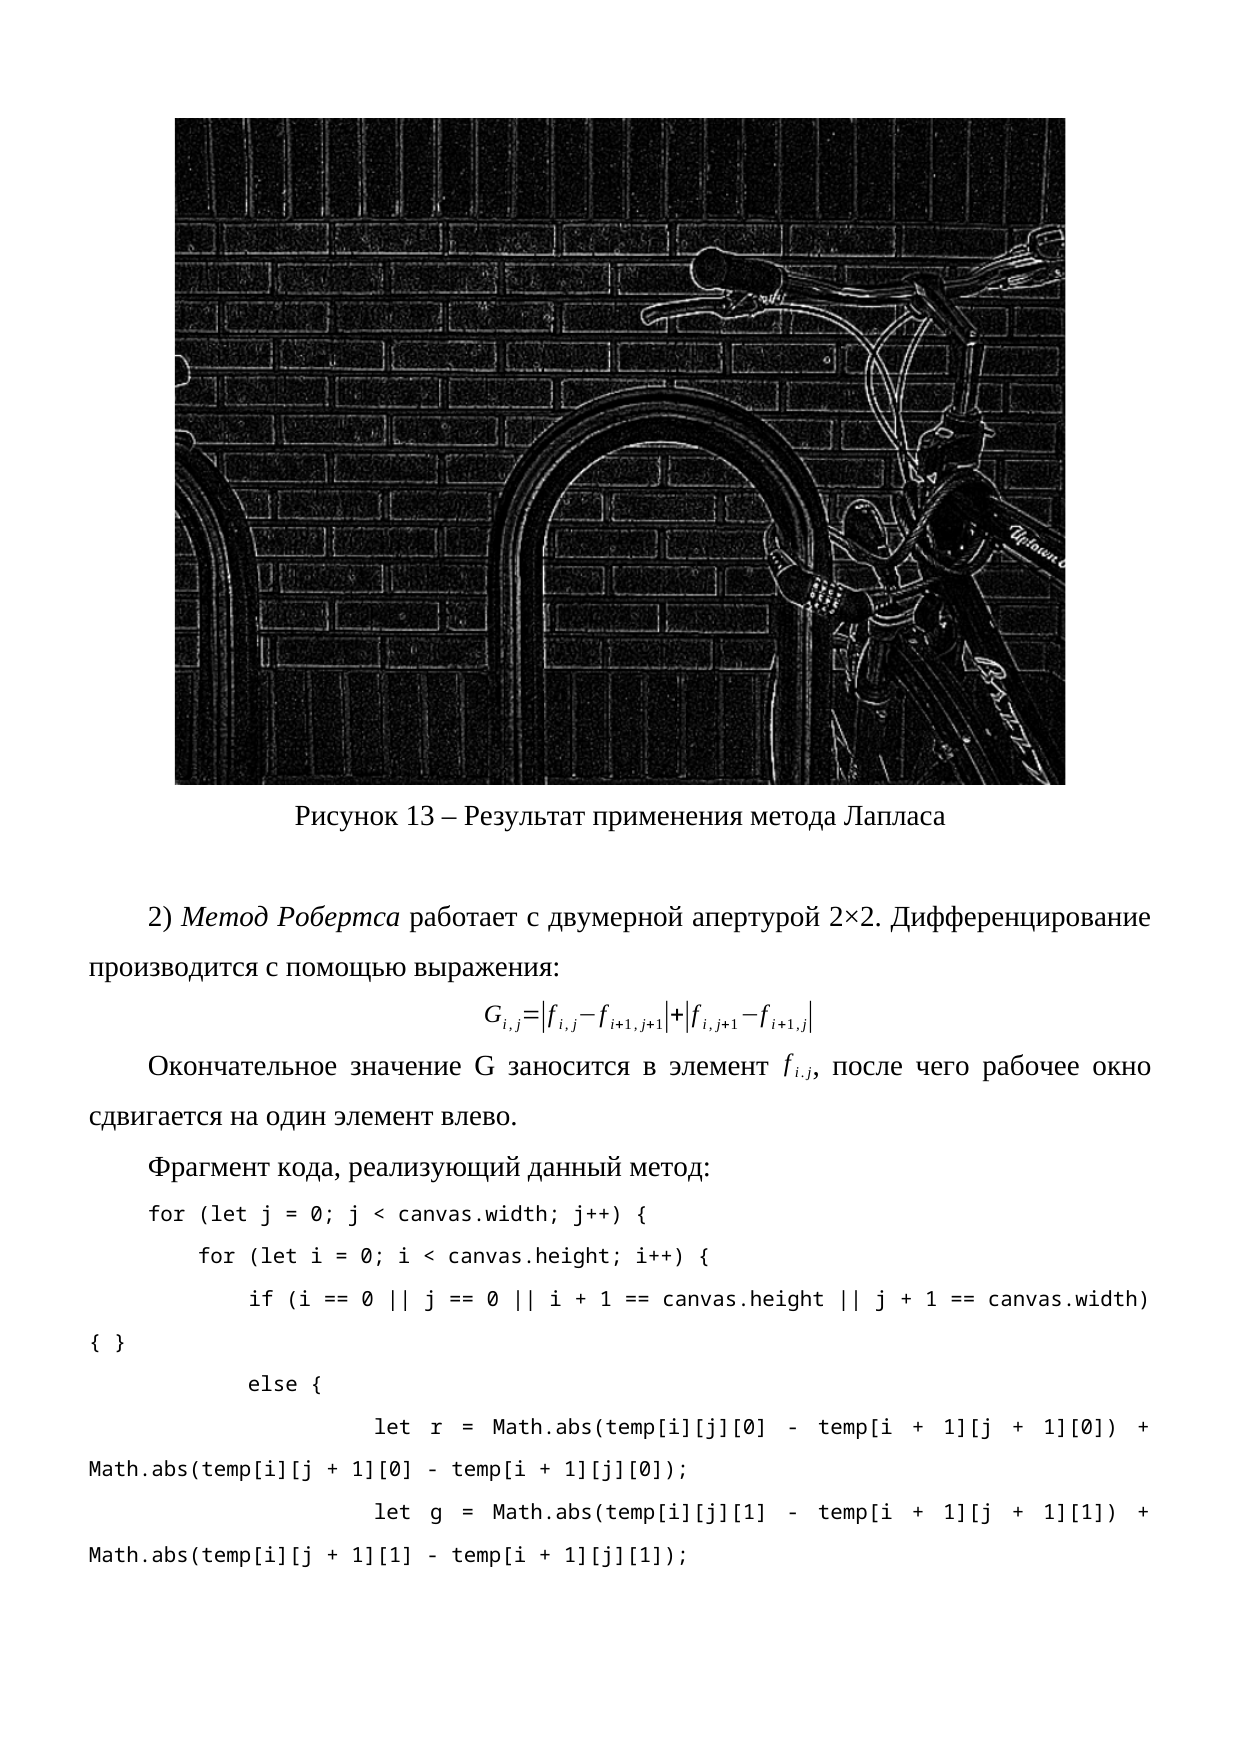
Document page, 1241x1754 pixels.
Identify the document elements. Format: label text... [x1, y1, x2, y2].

text let r = Math.abs(temp[i][j][0] - temp[i + 1][j + 1][0]) + Math.abs(temp[i][j + 1][0] - temp[i + 1][j][0]); [88, 1412, 1152, 1483]
text for (let i = 0; i < canvas.height; i++) { [88, 1242, 1152, 1270]
picture [174, 118, 1066, 785]
text 2) Метод Робертса работает с двумерной апертурой 2×2. Дифференцирование производится с помощью выражения: [88, 899, 1152, 983]
text Фрагмент кода, реализующий данный метод: [88, 1149, 1152, 1182]
text Рисунок 13 – Результат применения метода Лапласа [88, 798, 1152, 832]
text if (i == 0 || j == 0 || i + 1 == canvas.height || j + 1 == canvas.width) { } [88, 1284, 1152, 1355]
text for (let j = 0; j < canvas.width; j++) { [88, 1199, 1152, 1227]
text let g = Math.abs(temp[i][j][1] - temp[i + 1][j + 1][1]) + Math.abs(temp[i][j + 1][1] - temp[i + 1][j][1]); [88, 1497, 1152, 1568]
text else { [88, 1369, 1152, 1398]
text Окончательное значение G заносится в элемент , после чего рабочее окно сдвигается на один элемент влево. [88, 1048, 1152, 1132]
